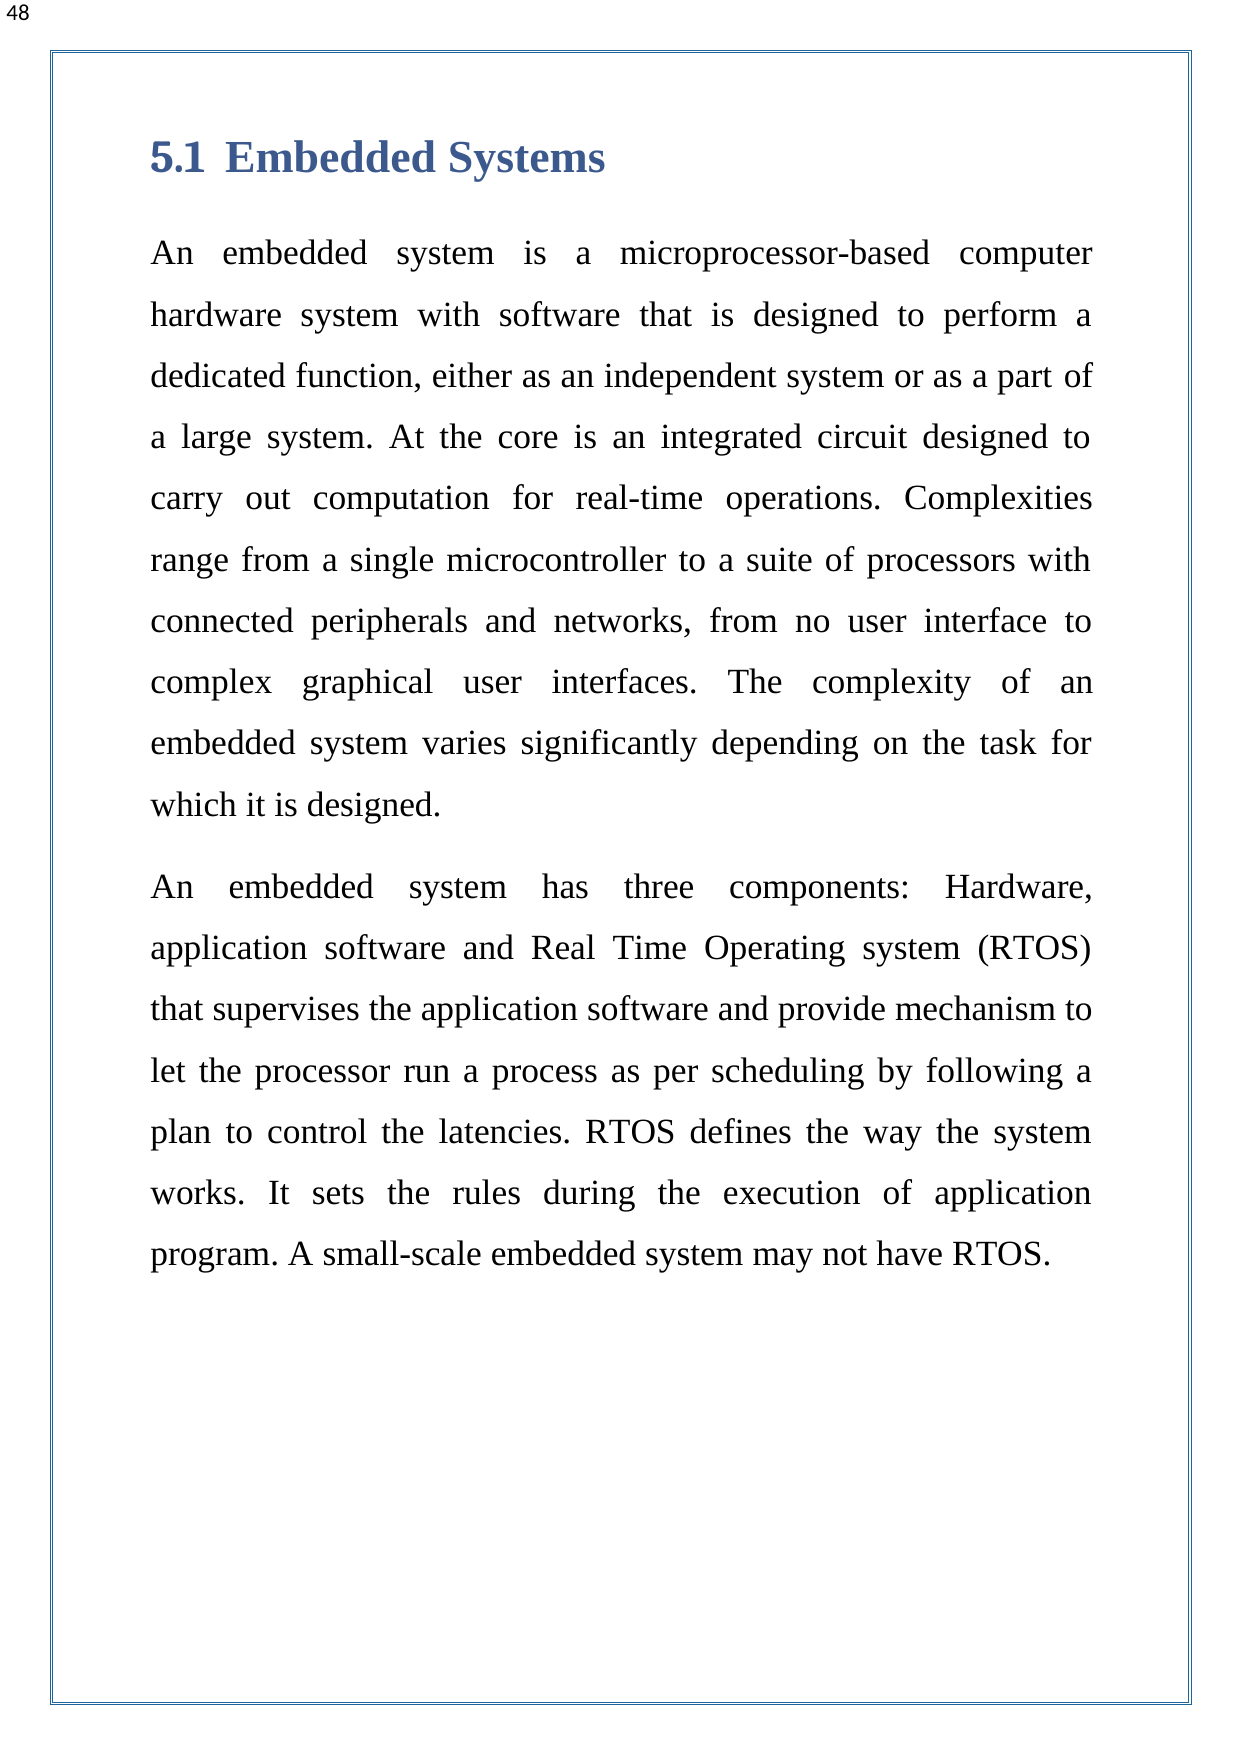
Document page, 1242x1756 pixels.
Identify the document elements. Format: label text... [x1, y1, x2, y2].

text An embedded system has three components: Hardware, application software and Real Time Operating system (RTOS) that supervises the application software and provide mechanism to let the processor run a process as per scheduling by following a plan to control the latencies. RTOS defines the way the system works. It sets the rules during the execution of application program. A small-scale embedded system may not have RTOS. [150, 865, 1093, 1273]
subtitle Embedded Systems [150, 129, 1187, 183]
text An embedded system is a microprocessor-based computer hardware system with software that is designed to perform a dedicated function, either as an independent system or as a part of a large system. At the core is an integrated circuit designed to carry out computation for real-time operations. Complexities range from a single microcontroller to a suite of processors with connected peripherals and networks, from no user interface to complex graphical user interfaces. The complexity of an embedded system varies significantly depending on the task for which it is designed. [150, 232, 1093, 824]
